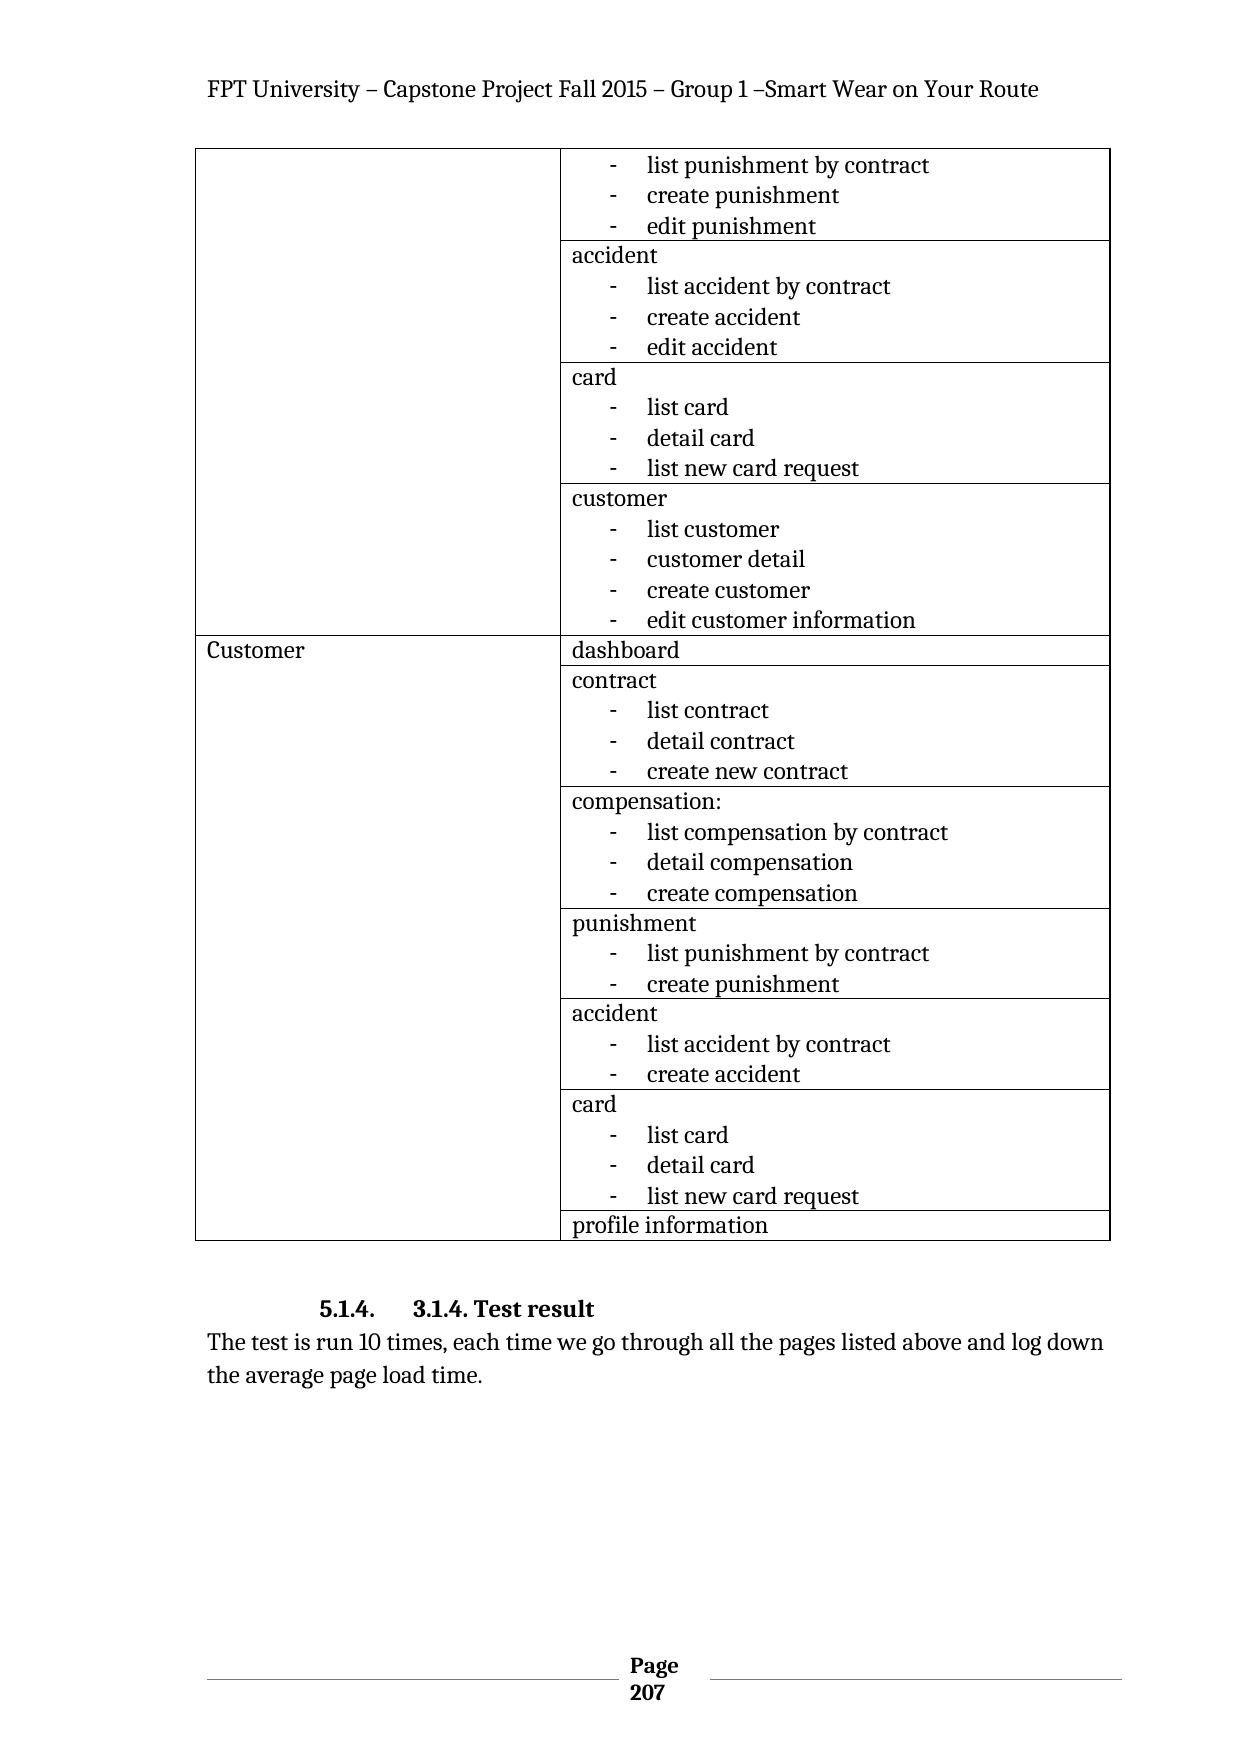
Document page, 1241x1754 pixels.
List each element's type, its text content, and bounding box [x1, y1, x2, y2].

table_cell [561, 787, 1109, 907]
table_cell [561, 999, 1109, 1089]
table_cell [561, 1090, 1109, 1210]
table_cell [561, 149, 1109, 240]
subtitle 3.1.4. Test result [319, 1295, 1122, 1324]
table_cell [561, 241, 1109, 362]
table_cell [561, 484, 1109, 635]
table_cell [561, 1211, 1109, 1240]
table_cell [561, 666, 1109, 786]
text The test is run 10 times, each time we go through all the pages listed above and log down the average page load time. [207, 1328, 1122, 1390]
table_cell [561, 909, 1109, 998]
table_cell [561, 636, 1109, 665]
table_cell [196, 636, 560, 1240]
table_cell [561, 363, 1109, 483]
